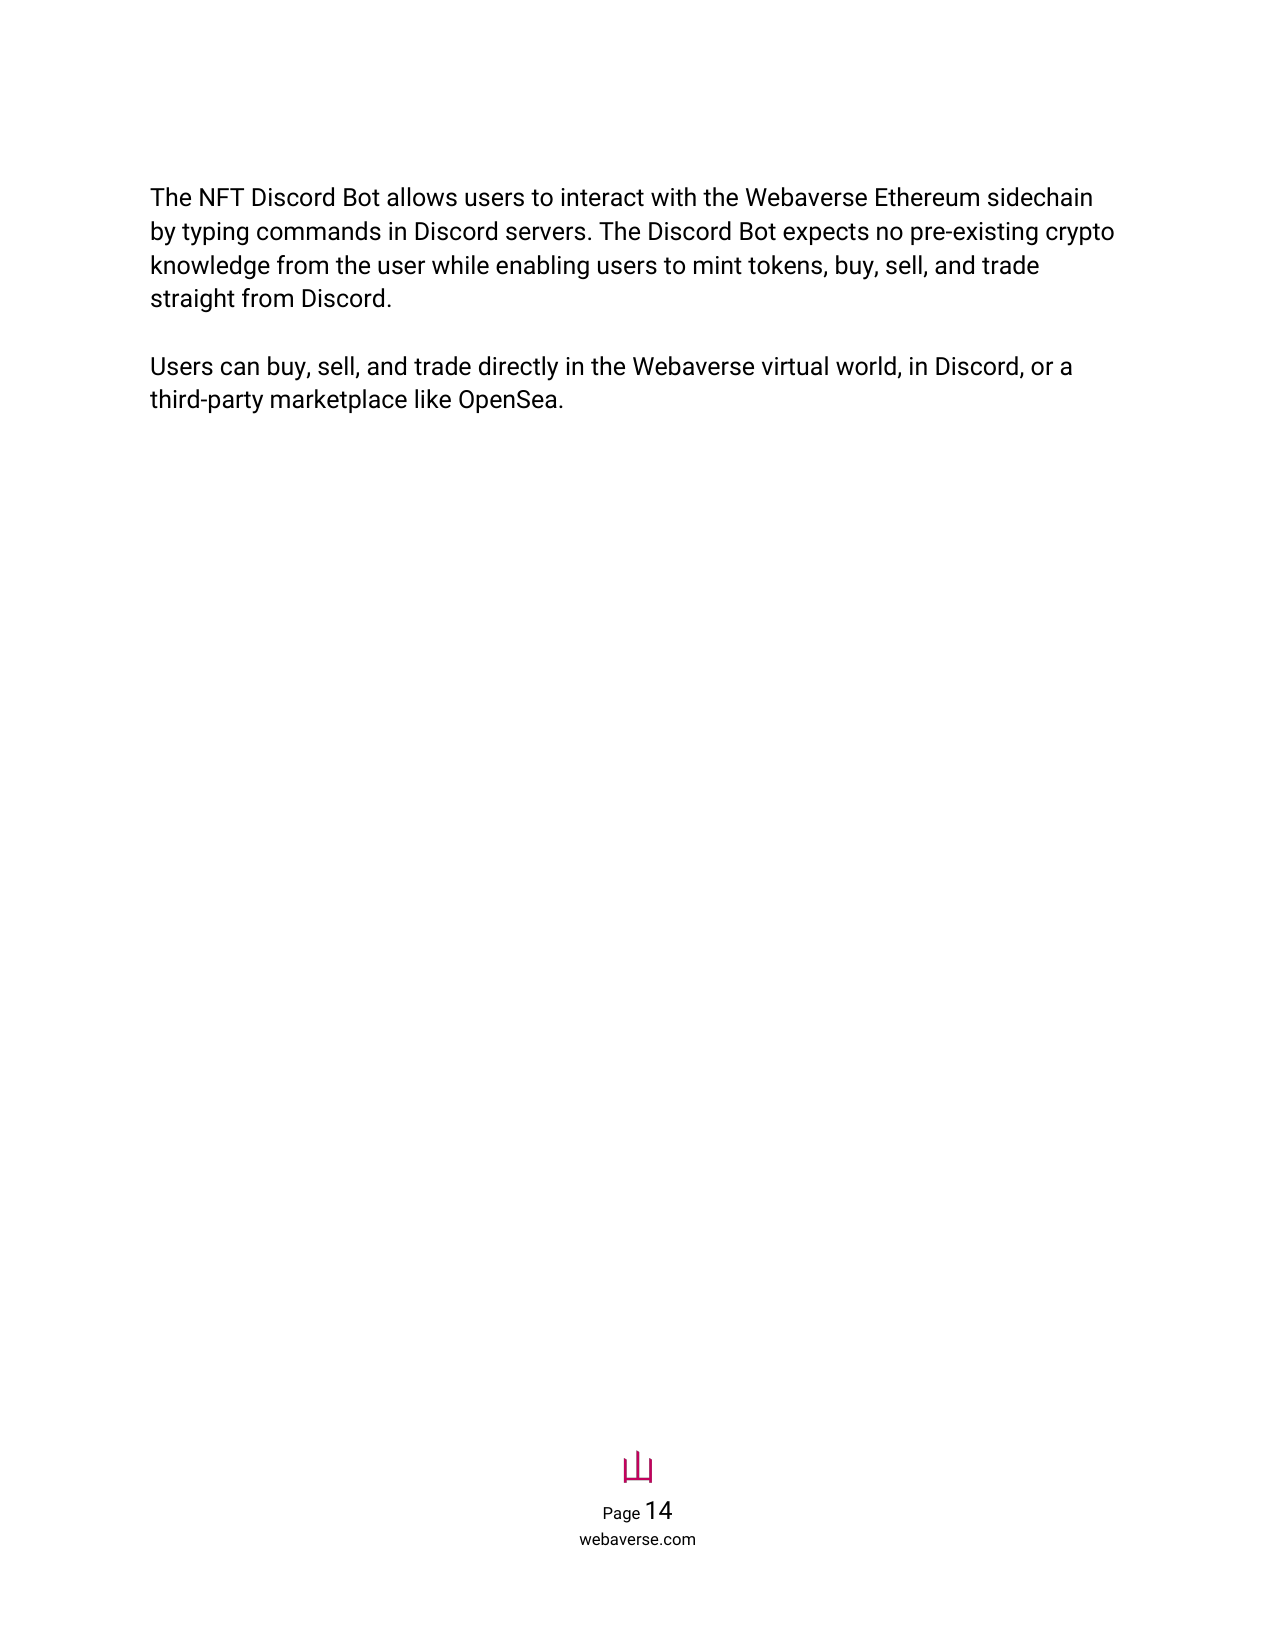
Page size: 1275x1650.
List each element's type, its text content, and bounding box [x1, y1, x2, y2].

text The NFT Discord Bot allows users to interact with the Webaverse Ethereum sidechain by typing commands in Discord servers. The Discord Bot expects no pre-existing crypto knowledge from the user while enabling users to mint tokens, buy, sell, and trade straight from Discord. [150, 184, 1125, 314]
text Users can buy, sell, and trade directly in the Webaverse virtual world, in Discord, or a third-party marketplace like OpenSea. [150, 352, 1125, 415]
picture [614, 1445, 661, 1492]
